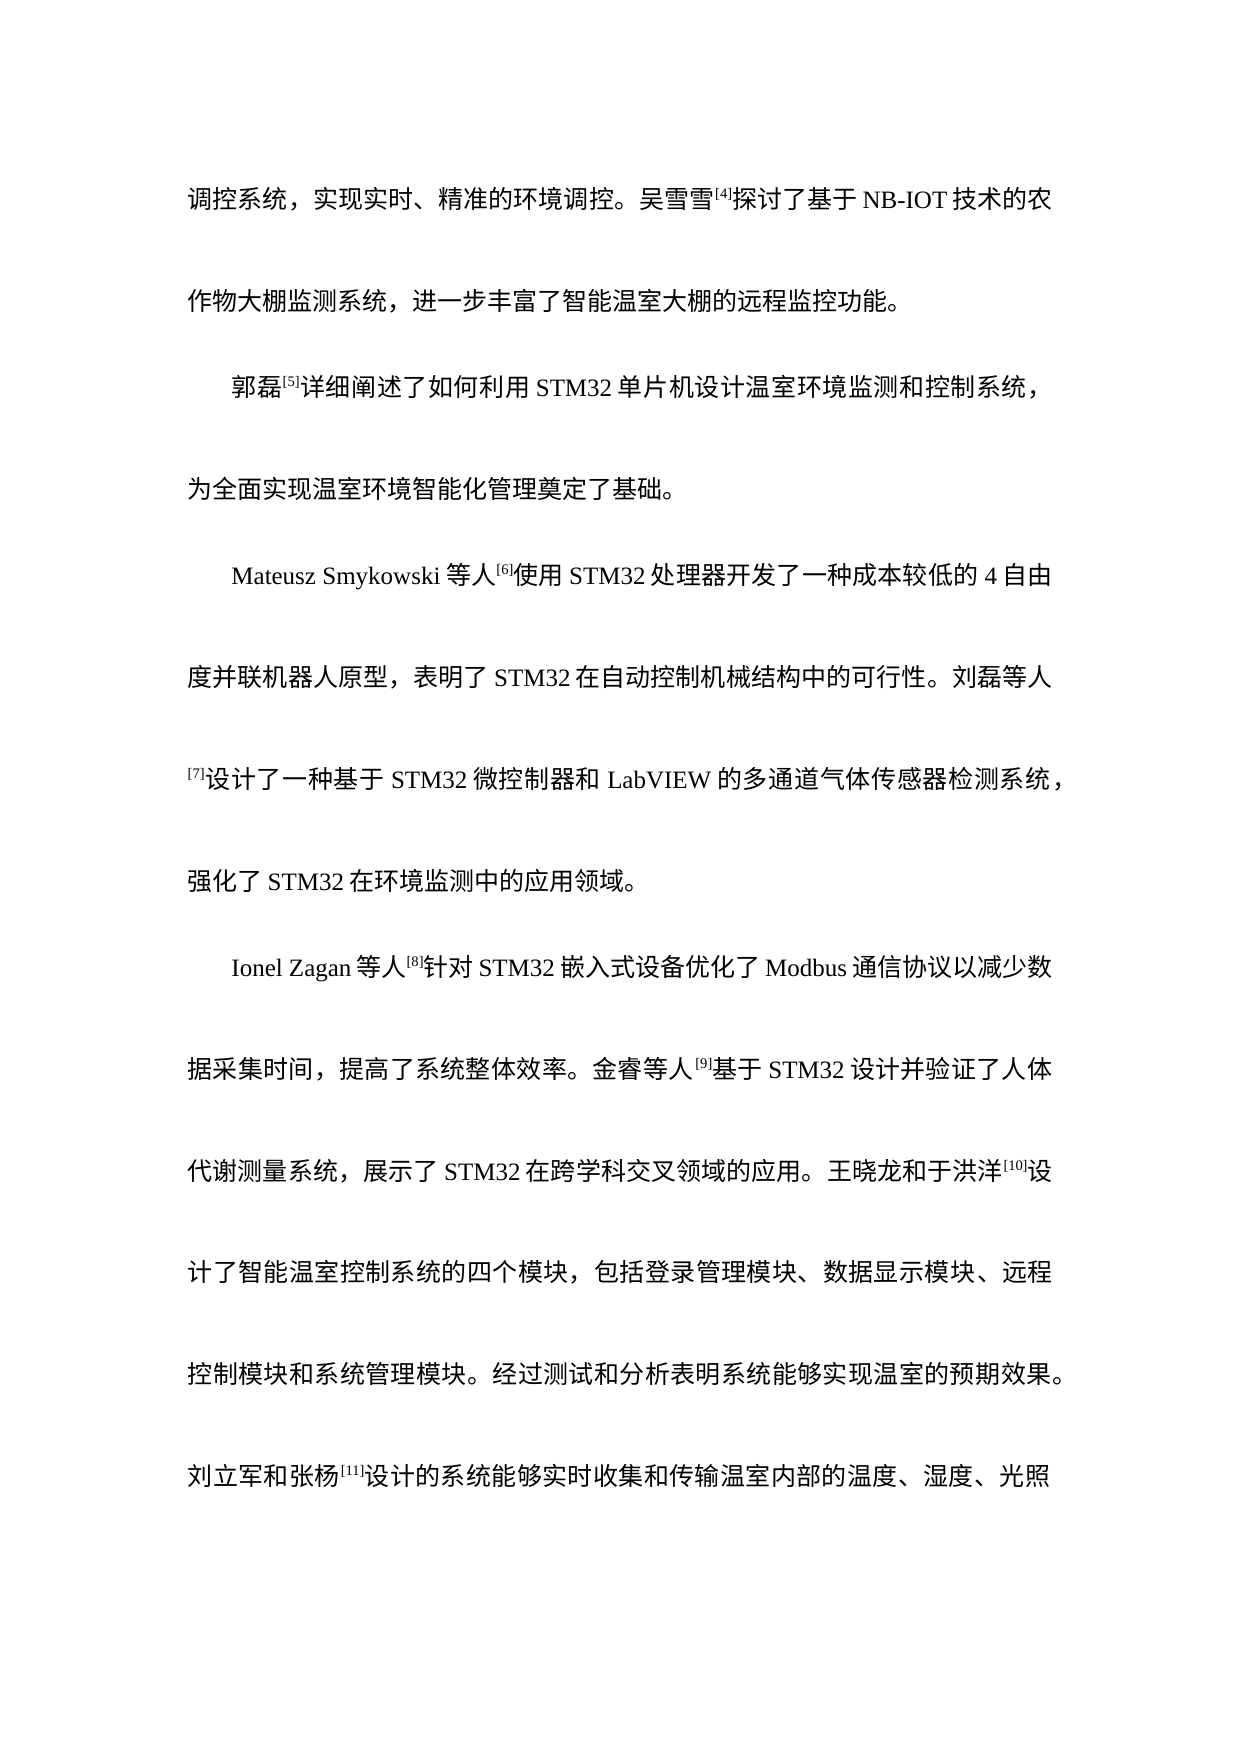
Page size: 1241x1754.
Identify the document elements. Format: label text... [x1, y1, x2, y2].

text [187, 164, 1053, 334]
text 郭磊[5]详细阐述了如何利用STM32单片机设计温室环境监测和控制系统，为全面实现温室环境智能化管理奠定了基础。 [187, 352, 1053, 522]
text Mateusz Smykowski等人[6]使用STM32处理器开发了一种成本较低的4自由度并联机器人原型，表明了STM32在自动控制机械结构中的可行性。刘磊等人[7]设计了一种基于STM32微控制器和LabVIEW的多通道气体传感器检测系统，强化了STM32在环境监测中的应用领域。 [187, 540, 1053, 913]
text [187, 931, 1053, 1509]
